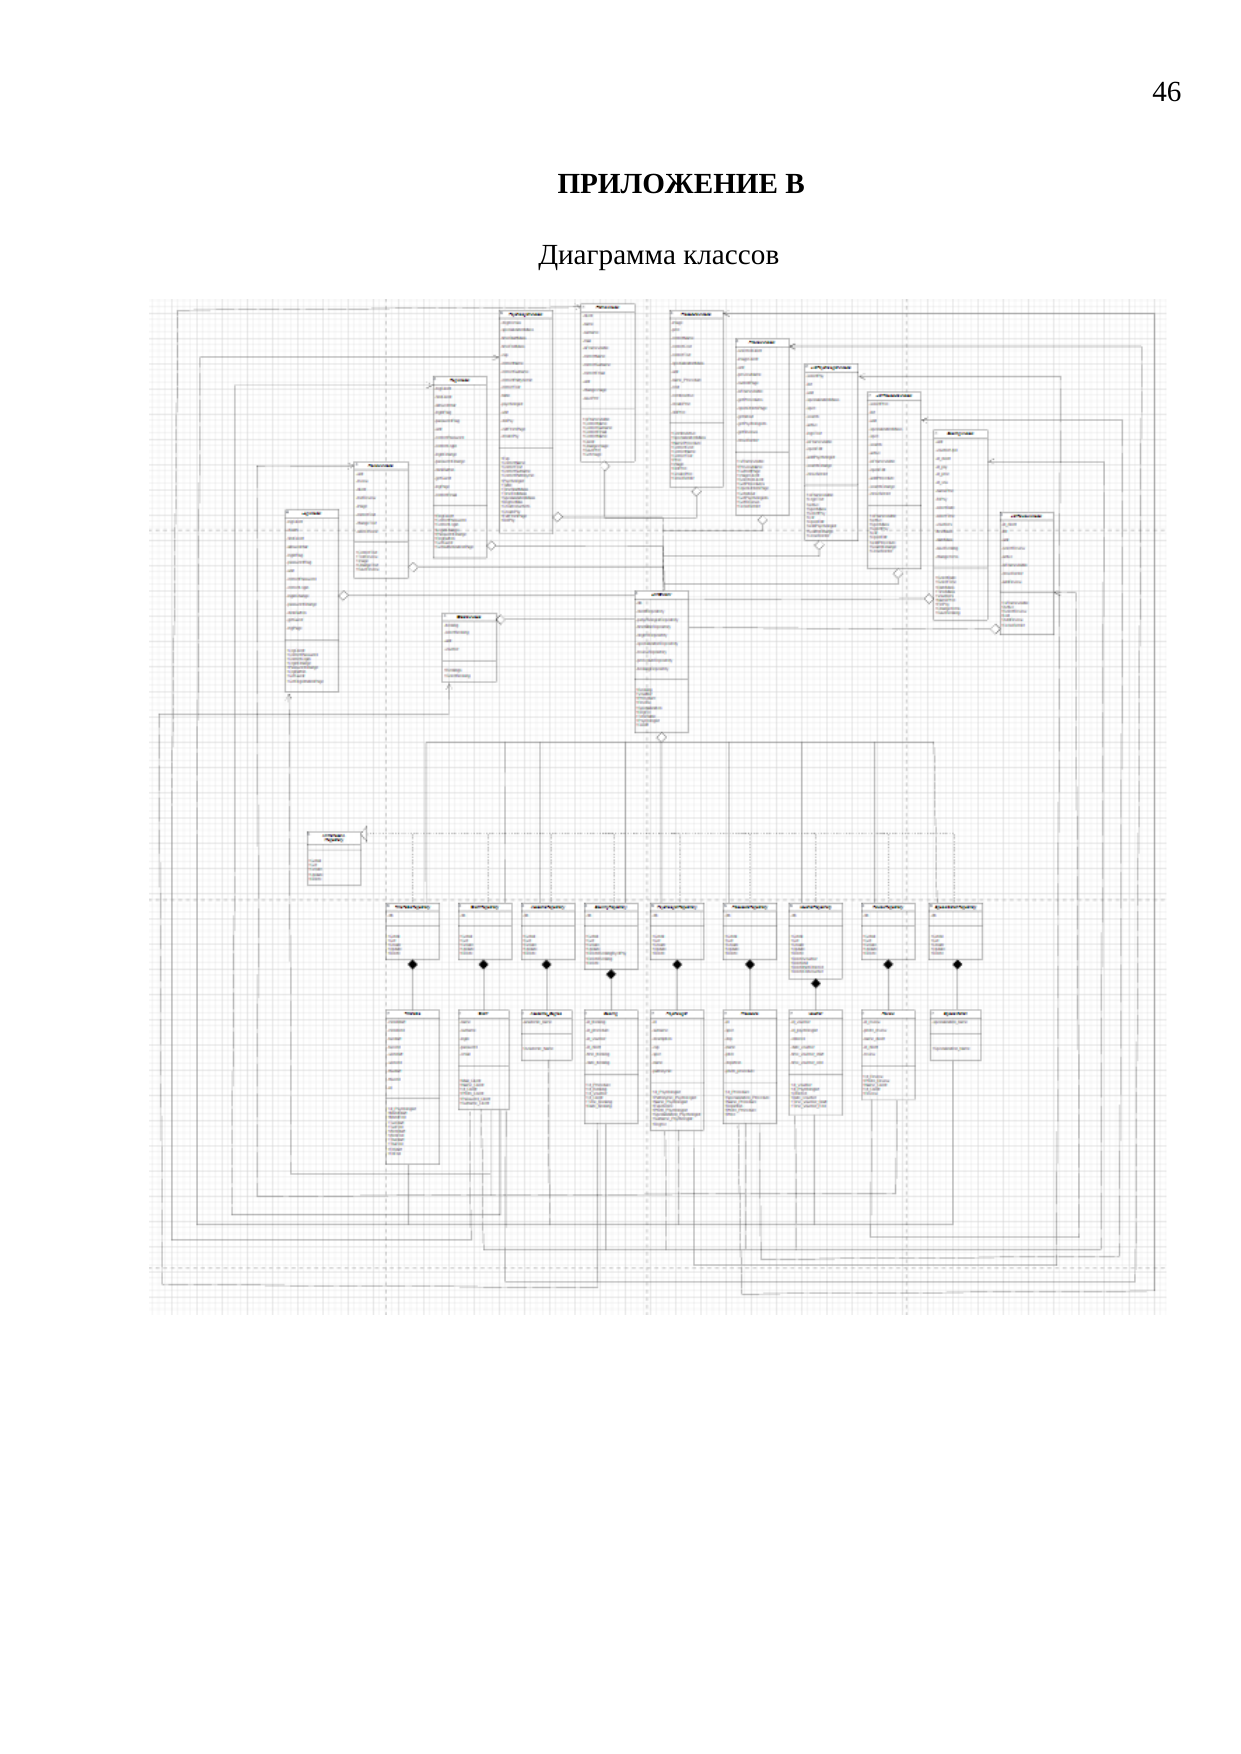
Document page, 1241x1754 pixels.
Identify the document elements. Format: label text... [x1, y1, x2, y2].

text Диаграмма классов [136, 237, 1181, 271]
picture [149, 299, 1168, 1315]
subtitle ПРИЛОЖЕНИЕ В [181, 166, 1181, 199]
